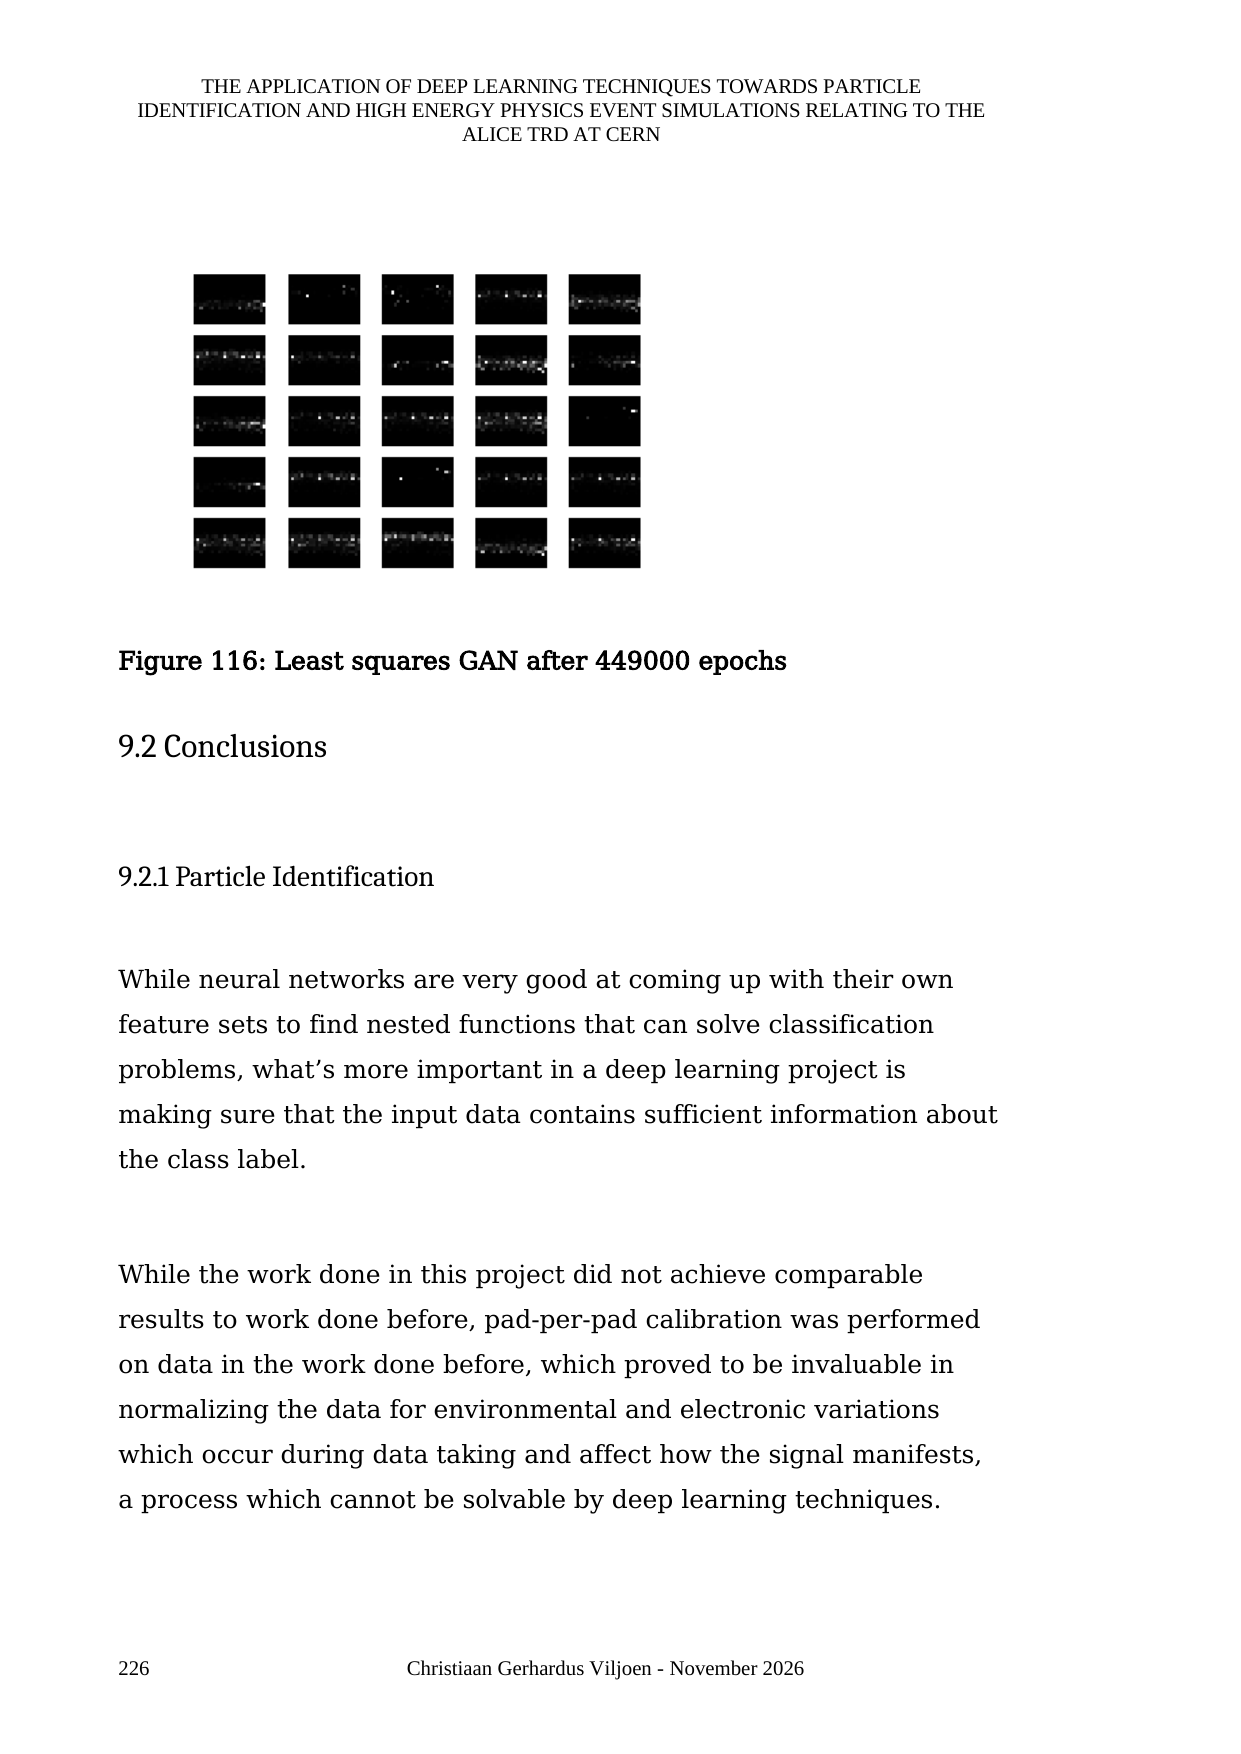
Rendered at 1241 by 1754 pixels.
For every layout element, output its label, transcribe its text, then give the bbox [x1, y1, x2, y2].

text While the work done in this project did not achieve comparable results to work done before, pad-per-pad calibration was performed on data in the work done before, which proved to be invaluable in normalizing the data for environmental and electronic variations which occur during data taking and affect how the signal manifests, a process which cannot be solvable by deep learning techniques. [118, 1259, 1004, 1514]
picture [118, 227, 703, 617]
text While neural networks are very good at coming up with their own feature sets to find nested functions that can solve classification problems, what’s more important in a deep learning project is making sure that the input data contains sufficient information about the class label. [118, 964, 1004, 1174]
subtitle Particle Identification [118, 860, 1004, 894]
subtitle Conclusions [118, 727, 1004, 765]
